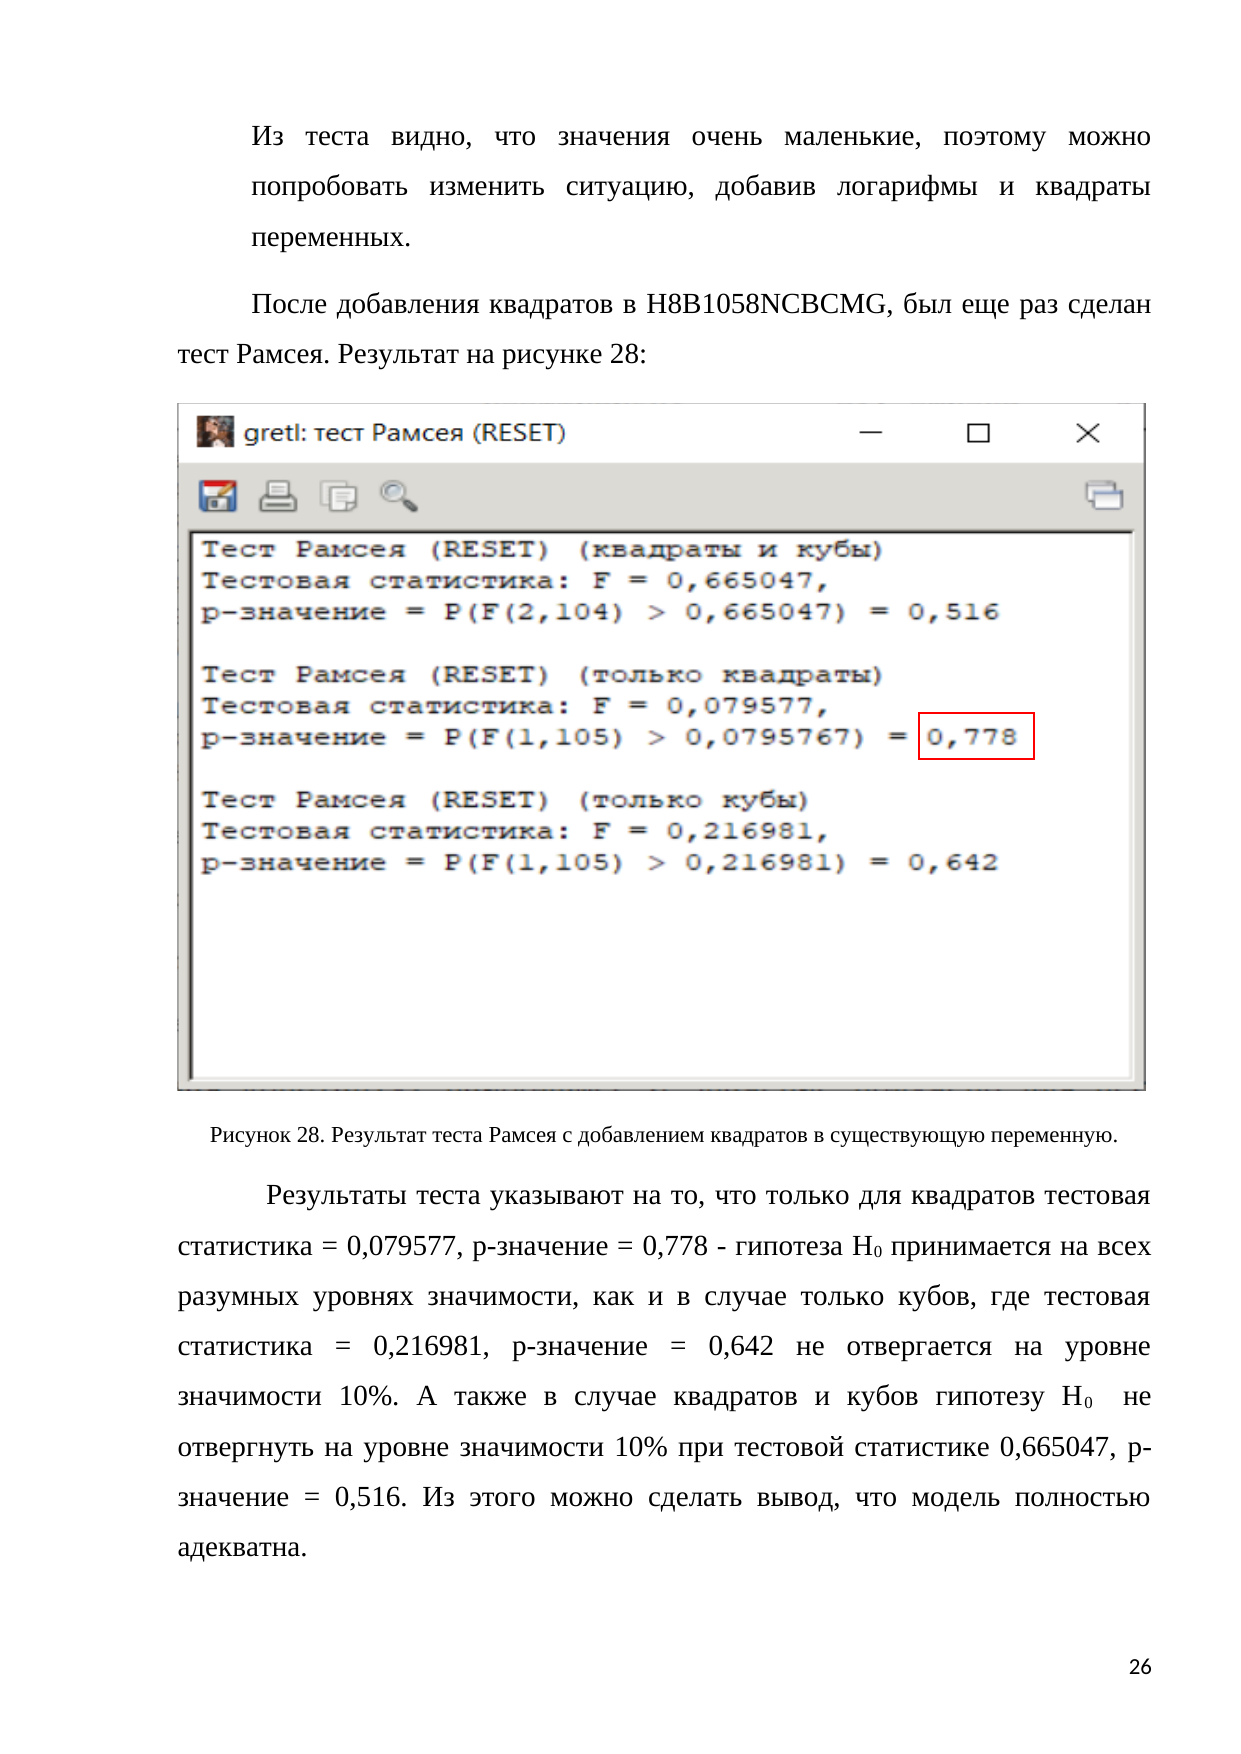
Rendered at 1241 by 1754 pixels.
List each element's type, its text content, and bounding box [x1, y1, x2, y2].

text После добавления квадратов в H8B1058NCBCMG, был еще раз сделан тест Рамсея. Результат на рисунке 28: [177, 286, 1152, 369]
text Рисунок 28. Результат теста Рамсея с добавлением квадратов в существующую переменную. [177, 1121, 1152, 1147]
text Результаты теста указывают на то, что только для квадратов тестовая статистика = 0,079577, p-значение = 0,778 - гипотеза H0 принимается на всех разумных уровнях значимости, как и в случае только кубов, где тестовая статистика = 0,216981, p-значение = 0,642 не отвергается на уровне значимости 10%. А также в случае квадратов и кубов гипотезу H0 не отвергнуть на уровне значимости 10% при тестовой статистике 0,665047, p-значение = 0,516. Из этого можно сделать вывод, что модель полностью адекватна. [177, 1177, 1152, 1563]
picture [177, 403, 1146, 1091]
text Из теста видно, что значения очень маленькие, поэтому можно попробовать изменить ситуацию, добавив логарифмы и квадраты переменных. [251, 118, 1152, 252]
